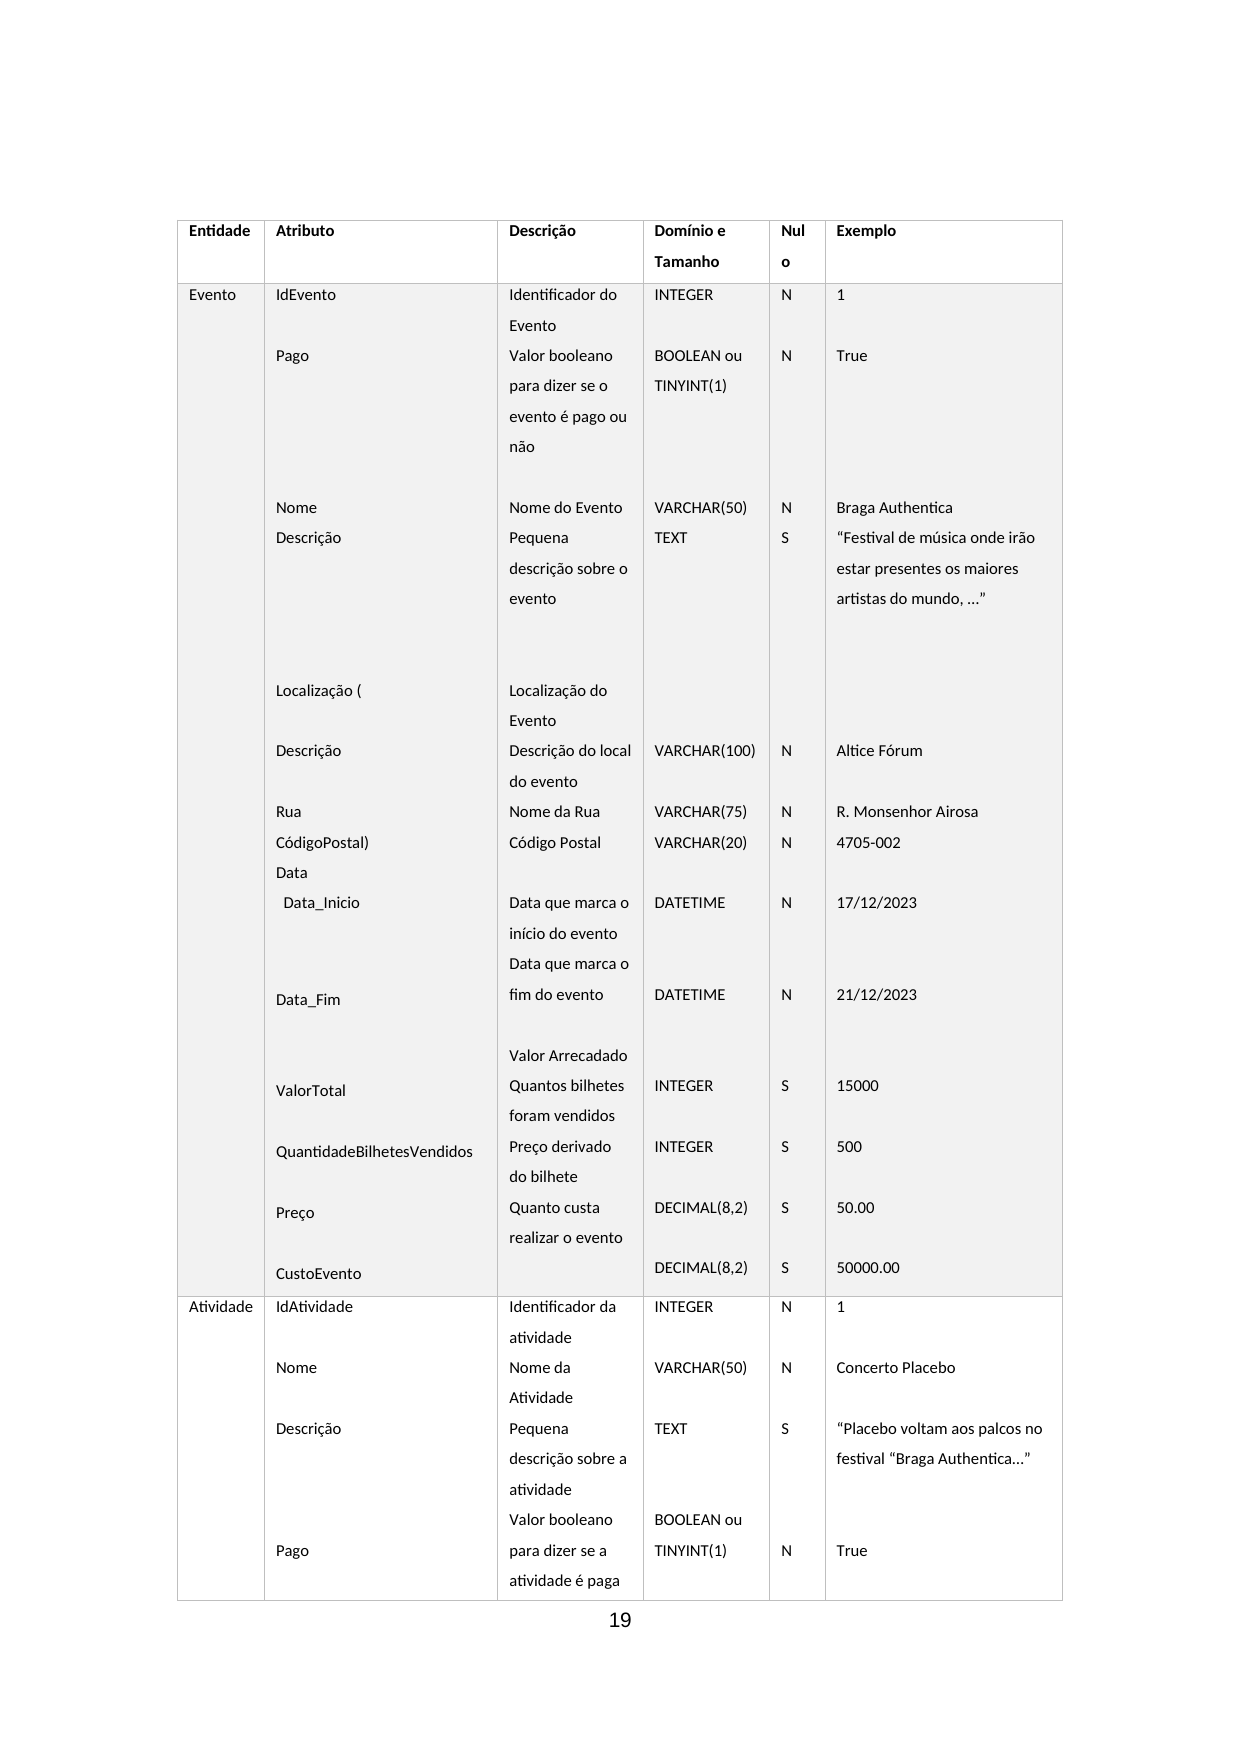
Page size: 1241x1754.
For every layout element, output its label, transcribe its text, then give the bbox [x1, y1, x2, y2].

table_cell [644, 1297, 769, 1600]
table_cell Evento [178, 284, 264, 1296]
table_header Domínio e Tamanho [644, 221, 769, 283]
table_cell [265, 1297, 497, 1600]
table_cell IdEvento Pago Nome Descrição Localização ( Descrição Rua CódigoPostal) Data Data_Inicio Data_Fim ValorTotal QuantidadeBilhetesVendidos Preço CustoEvento [265, 284, 497, 1296]
table_header Entidade [178, 221, 264, 283]
table_header Atributo [265, 221, 497, 283]
table_header Descrição [498, 221, 643, 283]
table_cell Atividade [178, 1297, 264, 1600]
table_cell Identificador do Evento Valor booleano para dizer se o evento é pago ou não Nome do Evento Pequena descrição sobre o evento Localização do Evento Descrição do local do evento Nome da Rua Código Postal Data que marca o início do evento Data que marca o fim do evento Valor Arrecadado Quantos bilhetes foram vendidos Preço derivado do bilhete Quanto custa realizar o evento [498, 284, 643, 1296]
table_cell 1 True Braga Authentica “Festival de música onde irão estar presentes os maiores artistas do mundo, …” Altice Fórum R. Monsenhor Airosa 4705-002 17/12/2023 21/12/2023 15000 500 50.00 50000.00 [826, 284, 1062, 1296]
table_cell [770, 1297, 825, 1600]
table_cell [826, 1297, 1062, 1600]
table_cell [498, 1297, 643, 1600]
table_cell N N N S N N N N N S S S S [770, 284, 825, 1296]
table_header Exemplo [826, 221, 1062, 283]
table_header Nulo [770, 221, 825, 283]
table_cell INTEGER BOOLEAN ou TINYINT(1) VARCHAR(50) TEXT VARCHAR(100) VARCHAR(75) VARCHAR(20) DATETIME DATETIME INTEGER INTEGER DECIMAL(8,2) DECIMAL(8,2) [644, 284, 769, 1296]
